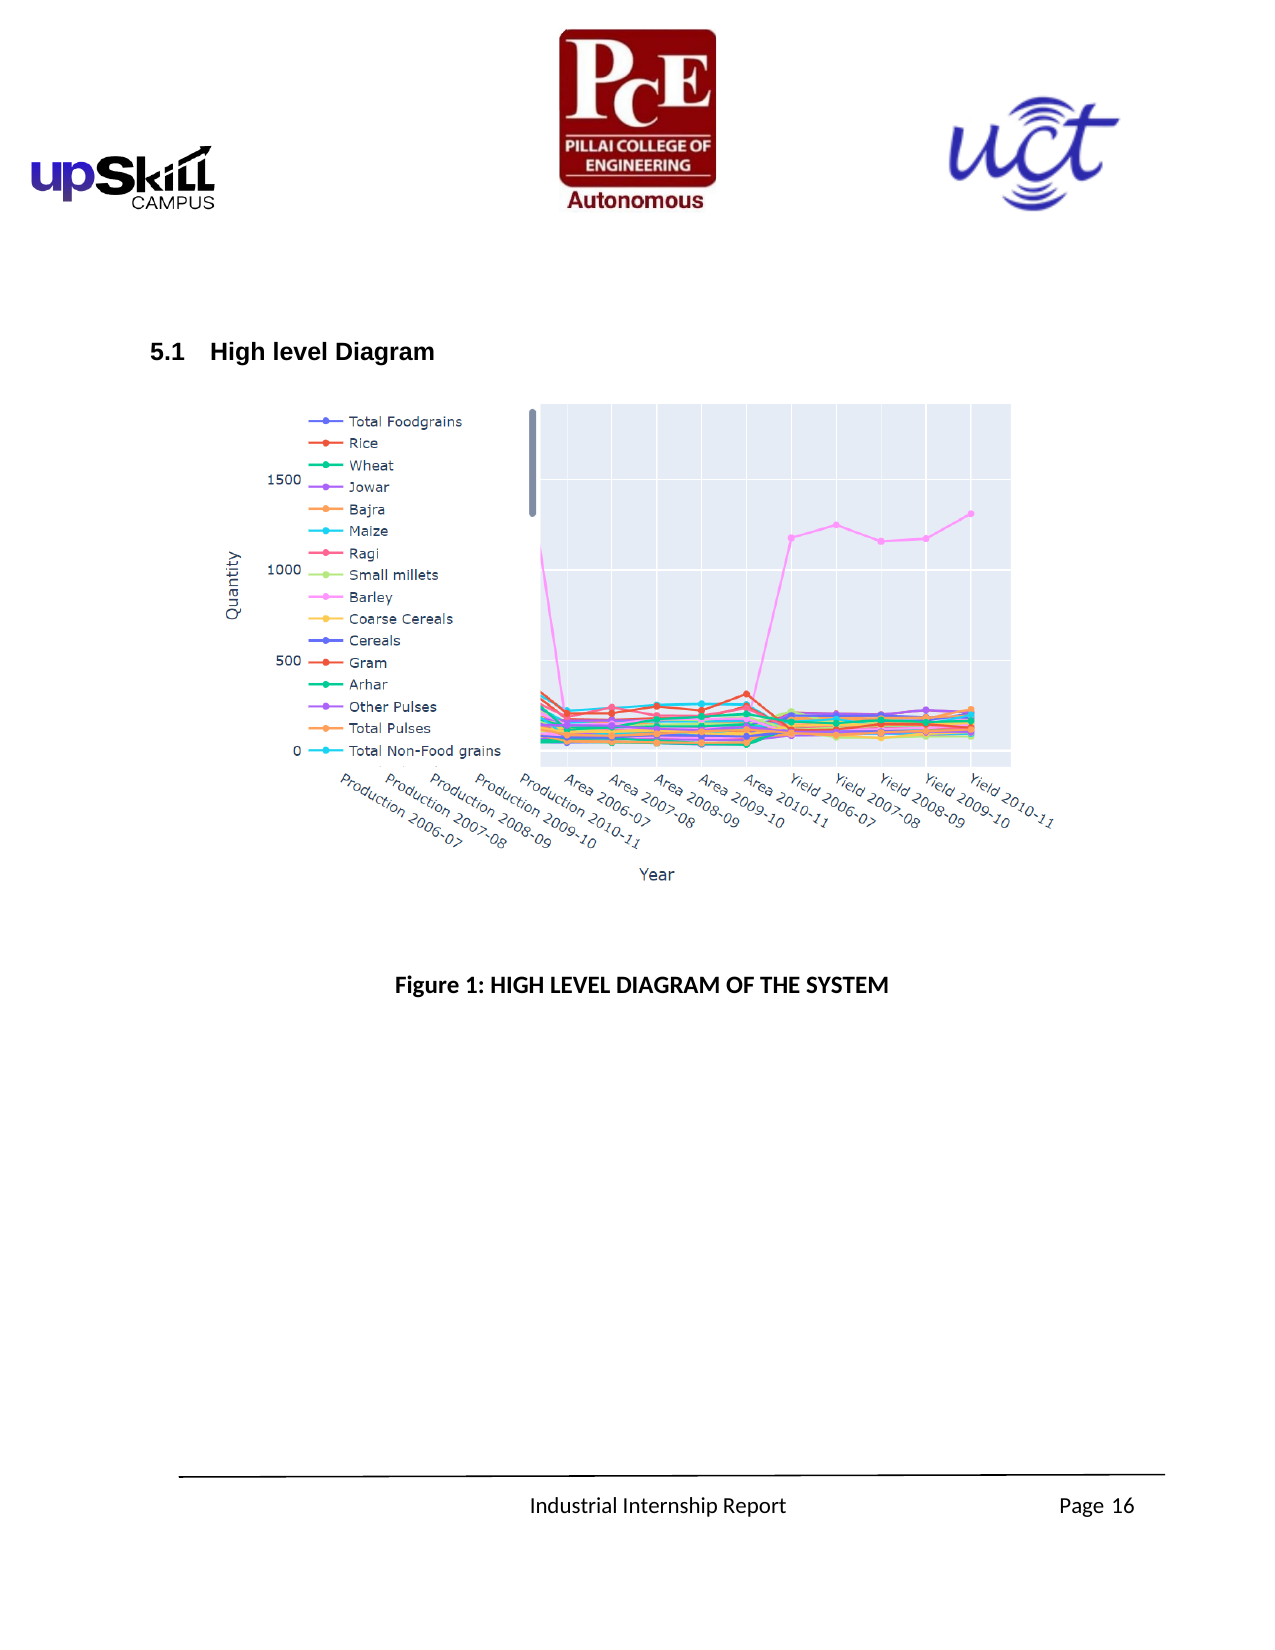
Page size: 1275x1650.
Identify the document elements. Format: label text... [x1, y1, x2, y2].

picture [946, 87, 1125, 213]
picture [0, 133, 246, 213]
picture [558, 28, 717, 213]
picture [150, 390, 1135, 891]
subtitle 5.1 High level Diagram [150, 341, 1134, 366]
text Figure 1: HIGH LEVEL DIAGRAM OF THE SYSTEM [150, 969, 1134, 999]
